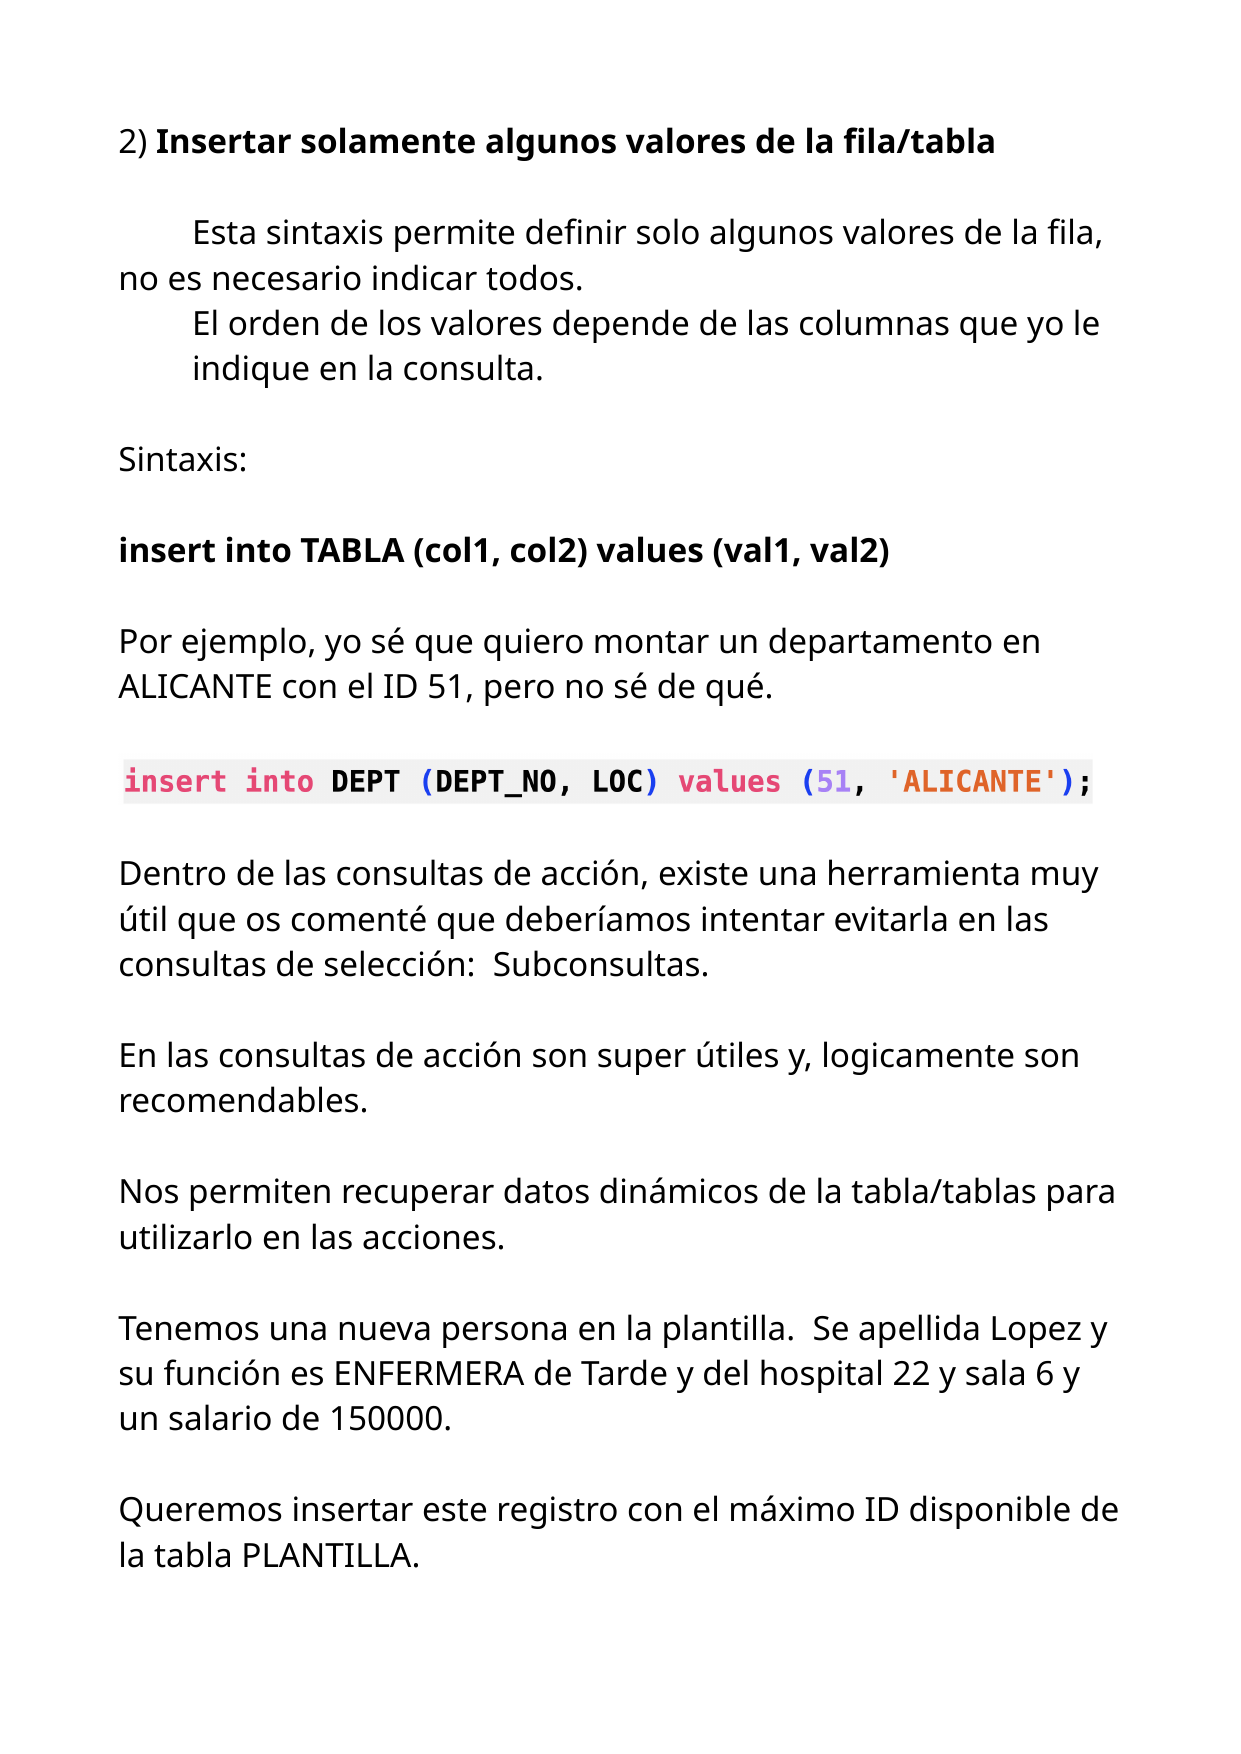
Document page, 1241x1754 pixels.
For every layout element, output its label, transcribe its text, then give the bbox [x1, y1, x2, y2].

text 2) Insertar solamente algunos valores de la fila/tabla [118, 118, 1122, 163]
picture [118, 753, 1093, 805]
text En las consultas de acción son super útiles y, logicamente son recomendables. [118, 1032, 1122, 1123]
text Por ejemplo, yo sé que quiero montar un departamento en ALICANTE con el ID 51, pero no sé de qué. [118, 618, 1122, 708]
text Esta sintaxis permite definir solo algunos valores de la fila, no es necesario indicar todos. [118, 209, 1122, 300]
text Queremos insertar este registro con el máximo ID disponible de la tabla PLANTILLA. [118, 1486, 1122, 1577]
text El orden de los valores depende de las columnas que yo le indique en la consulta. [192, 300, 1122, 391]
text Tenemos una nueva persona en la plantilla. Se apellida Lopez y su función es ENFERMERA de Tarde y del hospital 22 y sala 6 y un salario de 150000. [118, 1304, 1122, 1441]
text Dentro de las consultas de acción, existe una herramienta muy útil que os comenté que deberíamos intentar evitarla en las consultas de selección: Subconsultas. [118, 850, 1122, 986]
text Sintaxis: [118, 436, 1122, 481]
text Nos permiten recuperar datos dinámicos de la tabla/tablas para utilizarlo en las acciones. [118, 1168, 1122, 1259]
text insert into TABLA (col1, col2) values (val1, val2) [118, 527, 1122, 572]
